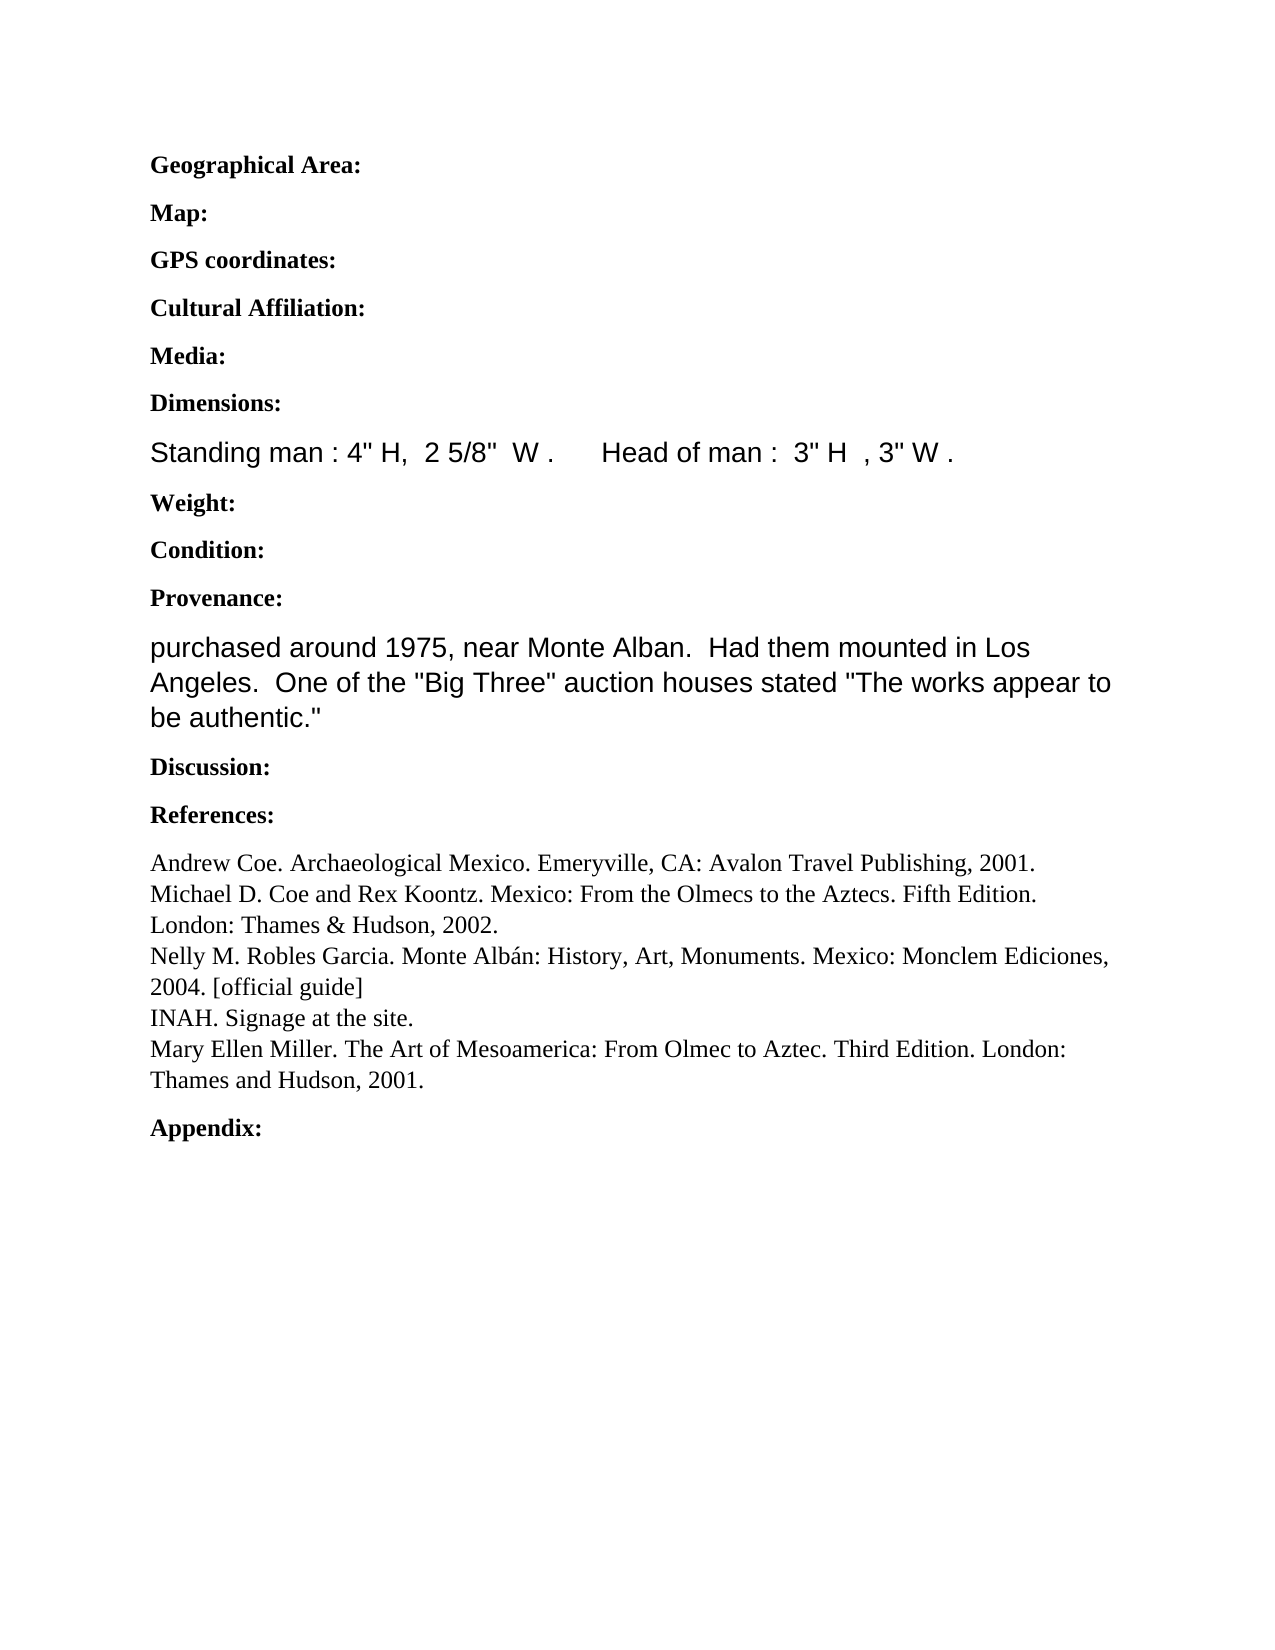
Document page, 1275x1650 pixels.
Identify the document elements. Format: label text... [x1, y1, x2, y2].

text Geographical Area: [150, 150, 1125, 179]
text Discussion: [150, 752, 1125, 781]
text Media: [150, 341, 1125, 369]
text Map: [150, 198, 1125, 226]
text Condition: [150, 536, 1125, 564]
text Appendix: [150, 1113, 1125, 1141]
text Dimensions: [150, 388, 1125, 417]
text purchased around 1975, near Monte Alban. Had them mounted in Los Angeles. One of the "Big Three" auction houses stated "The works appear to be authentic." [150, 631, 1125, 733]
text Provenance: [150, 583, 1125, 612]
text GPS coordinates: [150, 245, 1125, 274]
text References: [150, 800, 1125, 829]
text Cultural Affiliation: [150, 293, 1125, 322]
text Andrew Coe. Archaeological Mexico. Emeryville, CA: Avalon Travel Publishing, 2001. Michael D. Coe and Rex Koontz. Mexico: From the Olmecs to the Aztecs. Fifth Edition. London: Thames & Hudson, 2002. Nelly M. Robles Garcia. Monte Albán: History, Art, Monuments. Mexico: Monclem Ediciones, 2004. [official guide] INAH. Signage at the site. Mary Ellen Miller. The Art of Mesoamerica: From Olmec to Aztec. Third Edition. London: Thames and Hudson, 2001. [150, 848, 1125, 1094]
text Standing man : 4" H, 2 5/8" W . Head of man : 3" H , 3" W . [150, 436, 1125, 469]
text Weight: [150, 488, 1125, 517]
